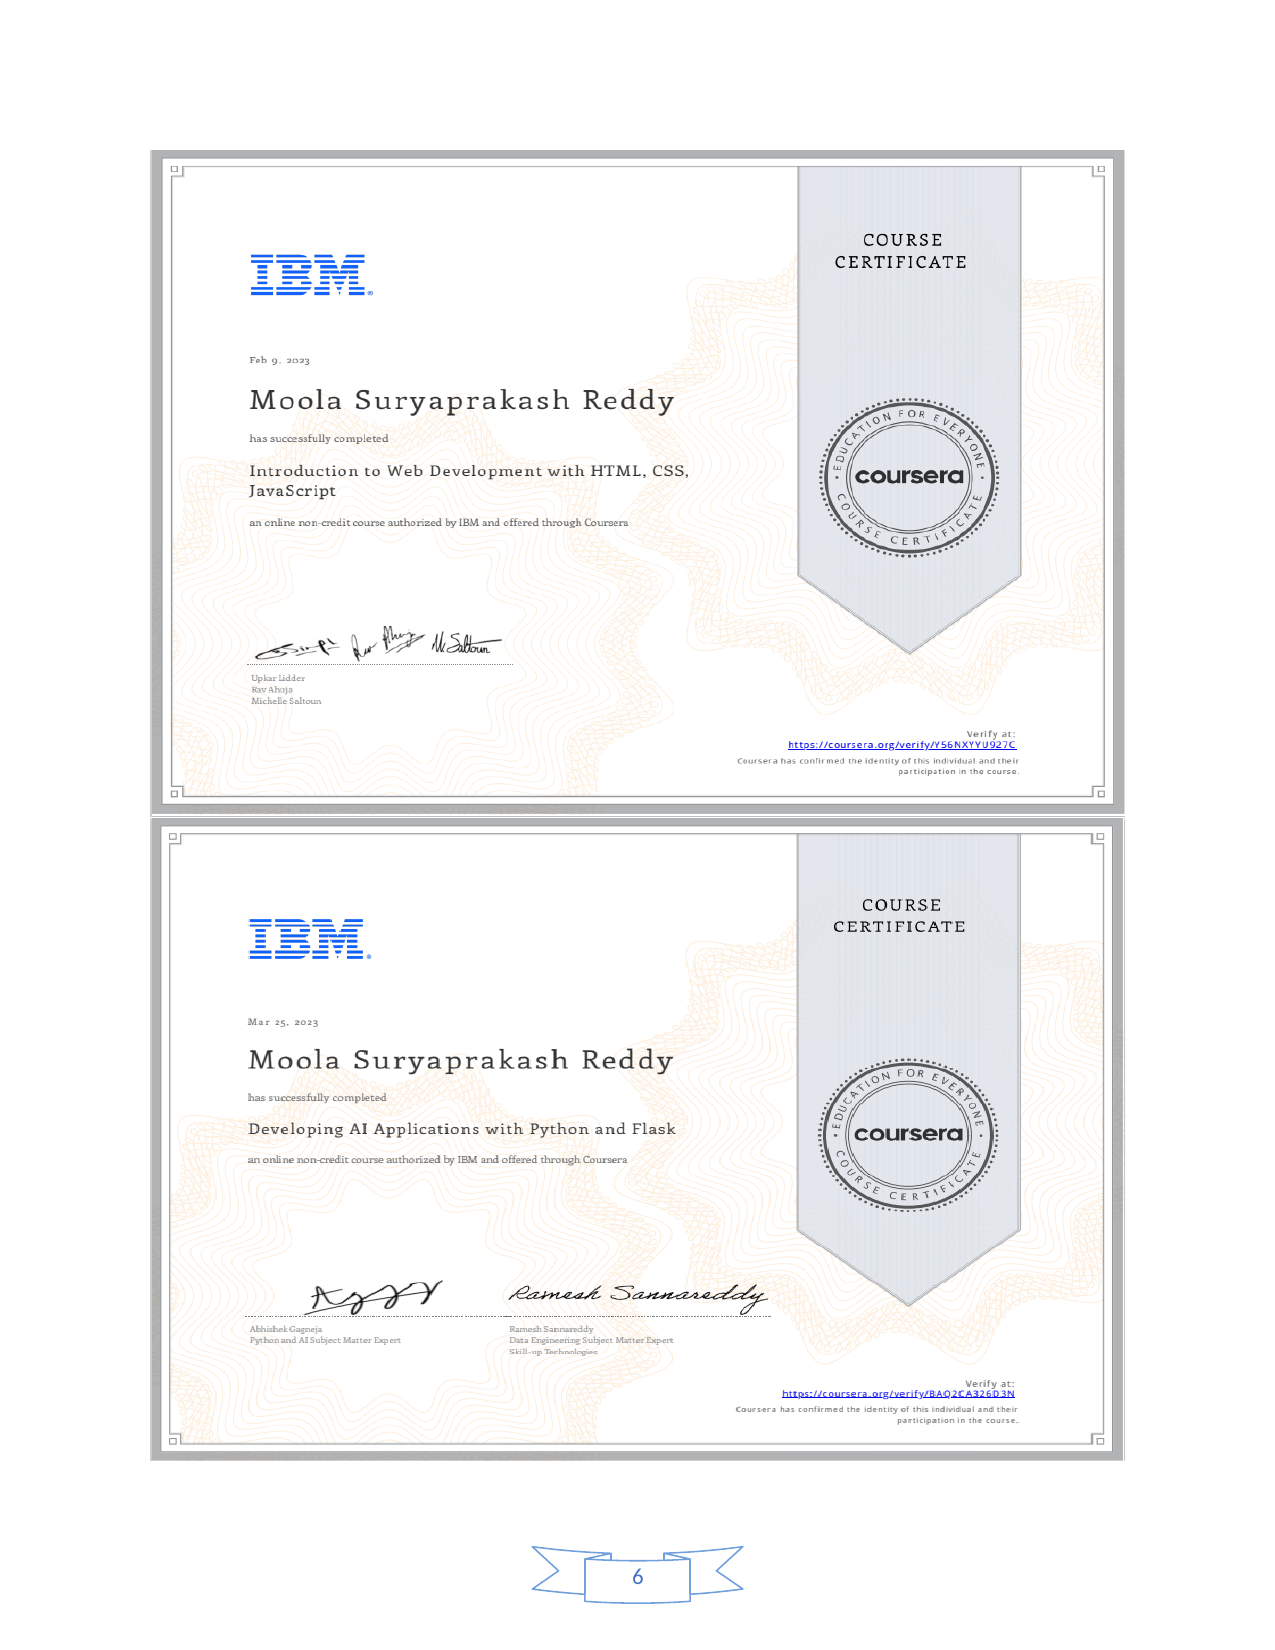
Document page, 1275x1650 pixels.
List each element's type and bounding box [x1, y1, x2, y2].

picture [150, 818, 1125, 1461]
picture [150, 150, 1125, 817]
